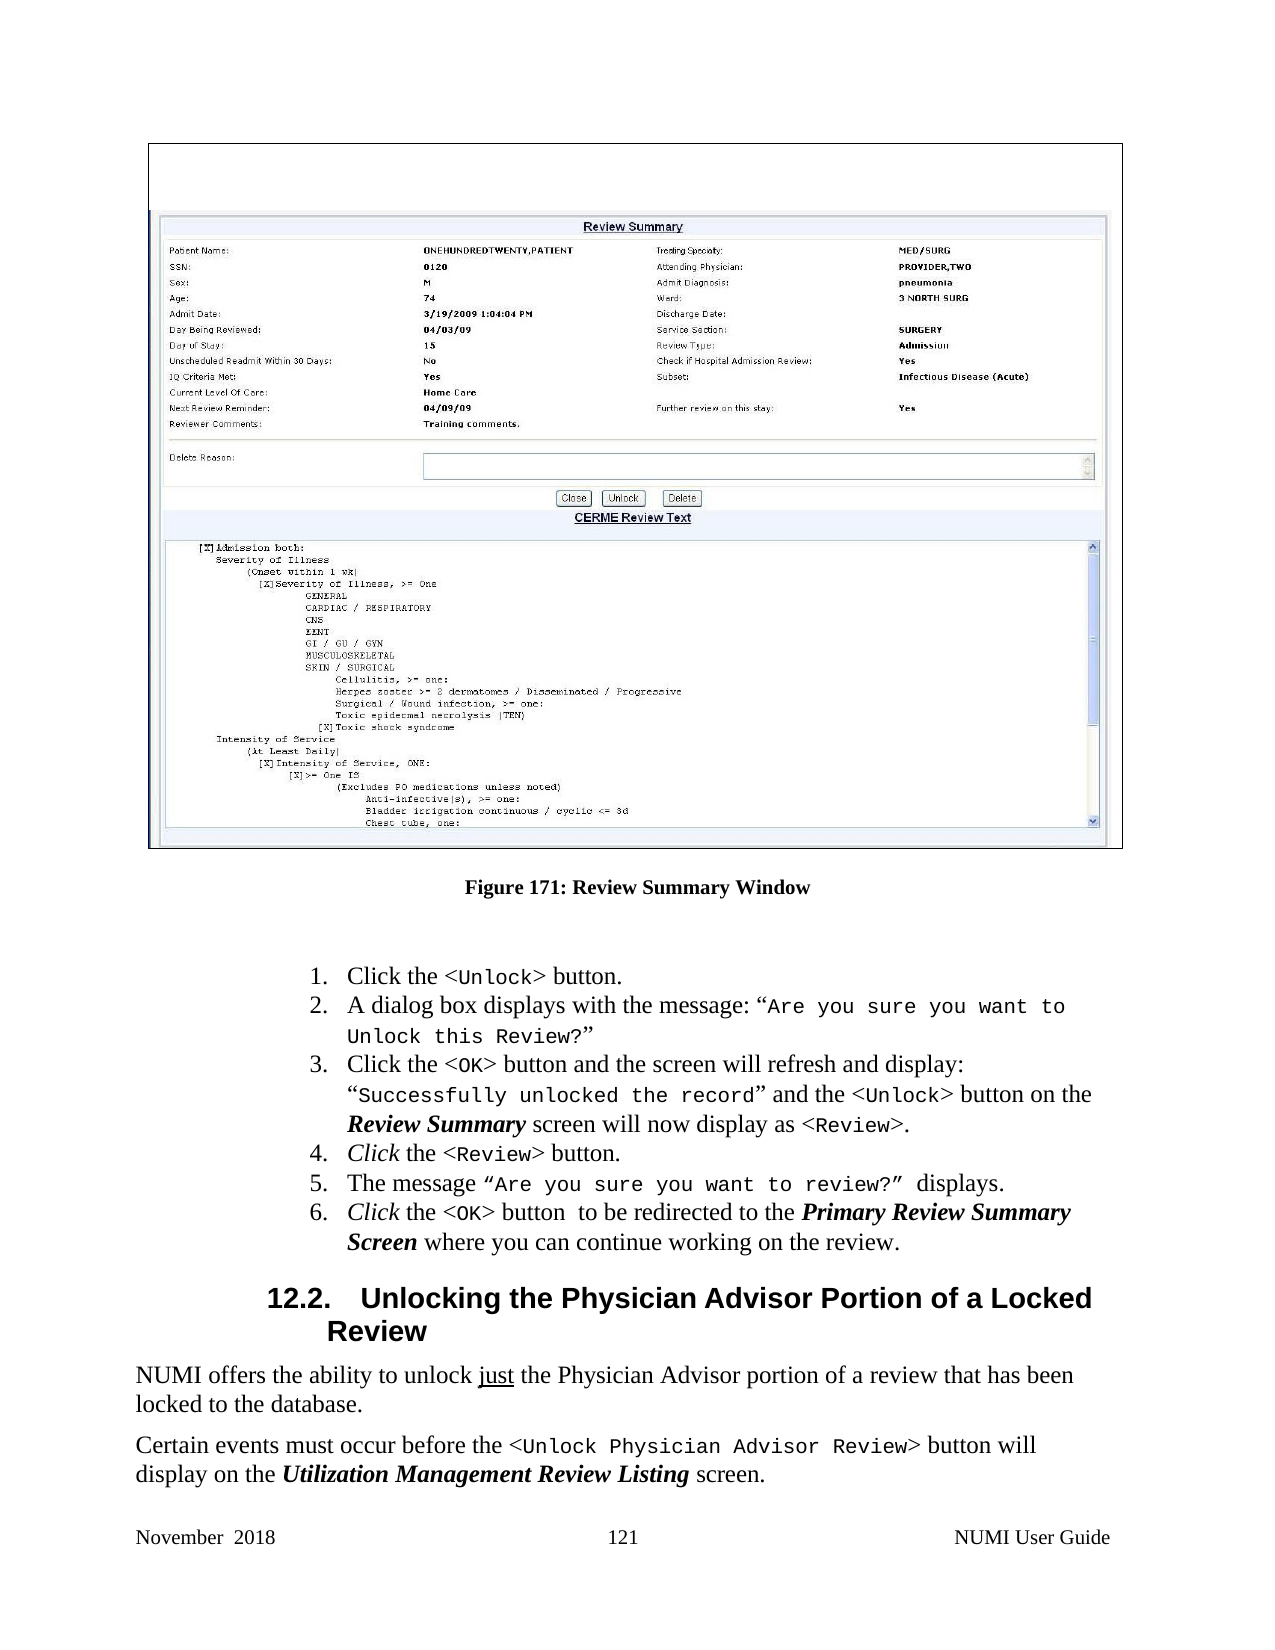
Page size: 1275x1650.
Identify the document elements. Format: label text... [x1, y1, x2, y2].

list A dialog box displays with the message: “Are you sure you want to Unlock this Review?” [309, 990, 1068, 1049]
text NUMI offers the ability to unlock just the Physician Advisor portion of a review that has been locked to the database. [135, 1360, 1121, 1418]
list Click the <OK> button to be redirected to the Primary Review Summary Screen where you can continue working on the review. [309, 1197, 1139, 1256]
list The message “Are you sure you want to review?” displays. [309, 1168, 1139, 1197]
picture [149, 210, 1112, 848]
list Click the <Unlock> button. [309, 961, 1139, 990]
text Figure 171: Review Summary Window [135, 875, 1139, 899]
subtitle Unlocking the Physician Advisor Portion of a Locked Review [267, 1281, 1139, 1348]
list Click the <OK> button and the screen will refresh and display: “Successfully unlocked the record” and the <Unlock> button on the Review Summary screen will now display as <Review>. [309, 1049, 1095, 1138]
text Certain events must occur before the <Unlock Physician Advisor Review> button will display on the Utilization Management Review Listing screen. [135, 1430, 1116, 1488]
list Click the <Review> button. [309, 1138, 1139, 1168]
